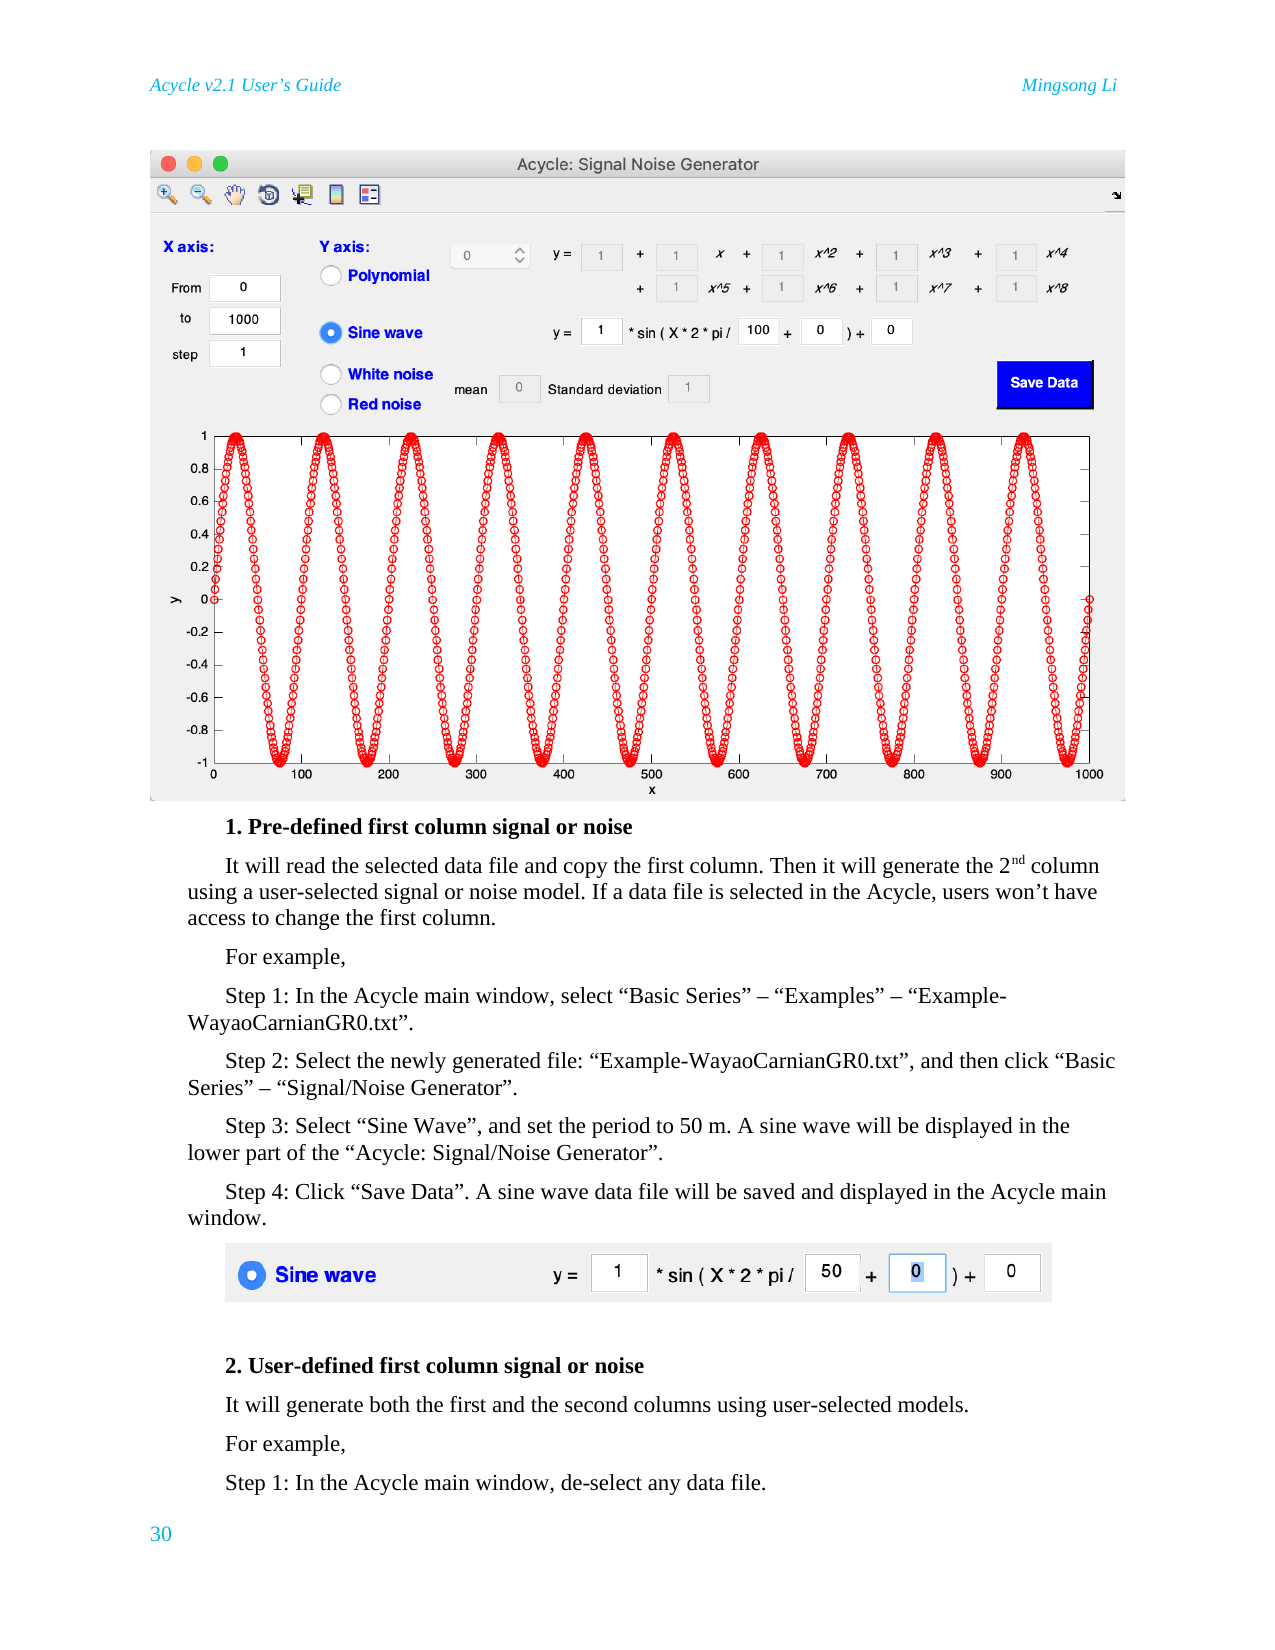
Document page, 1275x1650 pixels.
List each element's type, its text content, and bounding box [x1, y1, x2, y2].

text Step 4: Click “Save Data”. A sine wave data file will be saved and displayed in the Acycle main window. [187, 1178, 1125, 1231]
text Step 1: In the Acycle main window, select “Basic Series” – “Examples” – “Example-WayaoCarnianGR0.txt”. [187, 982, 1125, 1035]
picture [225, 1243, 1052, 1302]
picture [150, 150, 1125, 801]
text It will read the selected data file and copy the first column. Then it will generate the 2nd column using a user-selected signal or noise model. If a data file is selected in the Acycle, users won’t have access to change the first column. [187, 852, 1125, 931]
text Step 3: Select “Sine Wave”, and set the period to 50 m. A sine wave will be displayed in the lower part of the “Acycle: Signal/Noise Generator”. [187, 1113, 1125, 1165]
text It will generate both the first and the second columns using user-selected models. [187, 1391, 1125, 1418]
text 1. Pre-defined first column signal or noise [187, 813, 1125, 839]
picture [151, 81, 157, 89]
text For example, [187, 943, 1125, 970]
text For example, [187, 1430, 1125, 1457]
text Step 2: Select the newly generated file: “Example-WayaoCarnianGR0.txt”, and then click “Basic Series” – “Signal/Noise Generator”. [187, 1047, 1125, 1100]
text Step 1: In the Acycle main window, de-select any data file. [187, 1469, 1125, 1496]
text 2. User-defined first column signal or noise [187, 1353, 1125, 1379]
